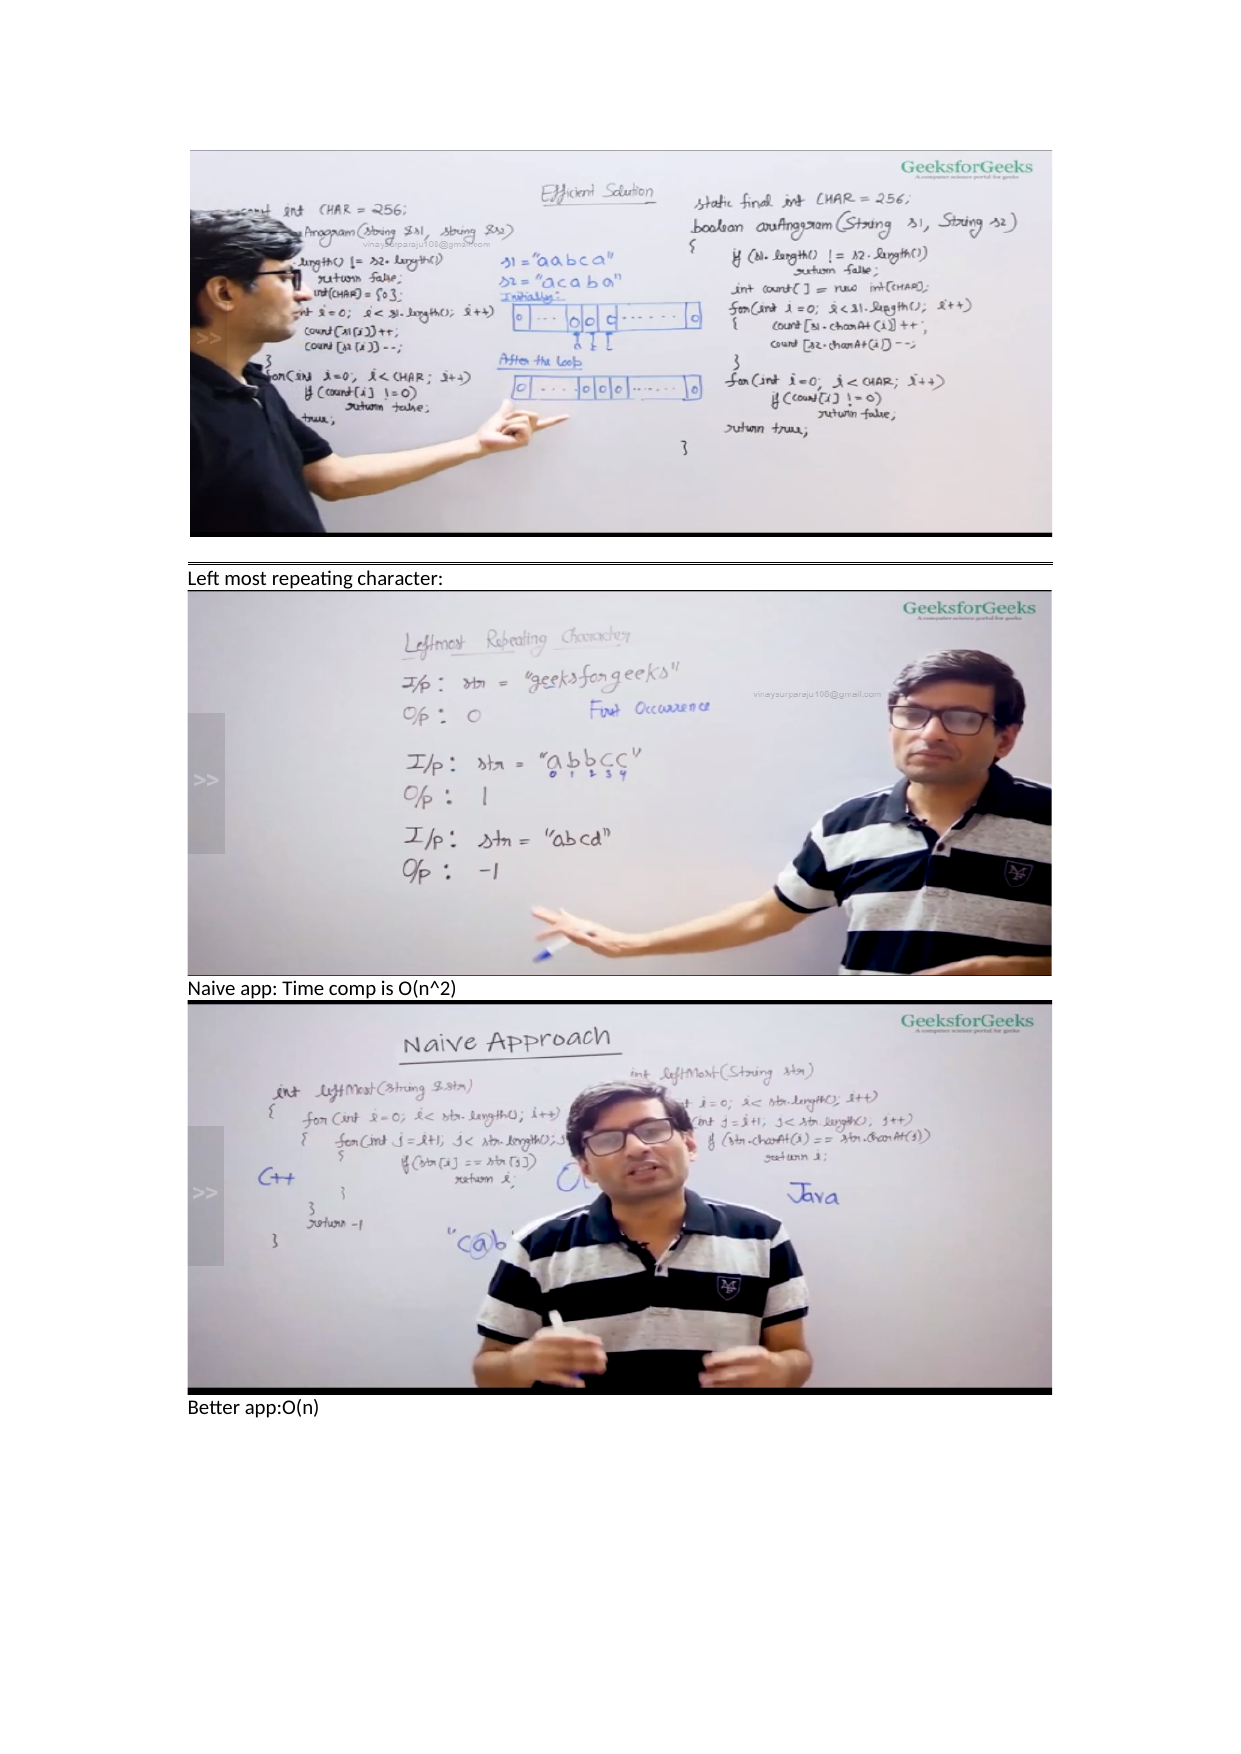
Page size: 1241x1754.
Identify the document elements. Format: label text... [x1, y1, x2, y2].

text Left most repeating character: [187, 565, 1053, 590]
text Naive app: Time comp is O(n^2) [187, 975, 1053, 1000]
picture [187, 150, 1053, 537]
picture [187, 1000, 1053, 1395]
picture [187, 590, 1052, 976]
text Better app:O(n) [187, 1395, 1053, 1419]
